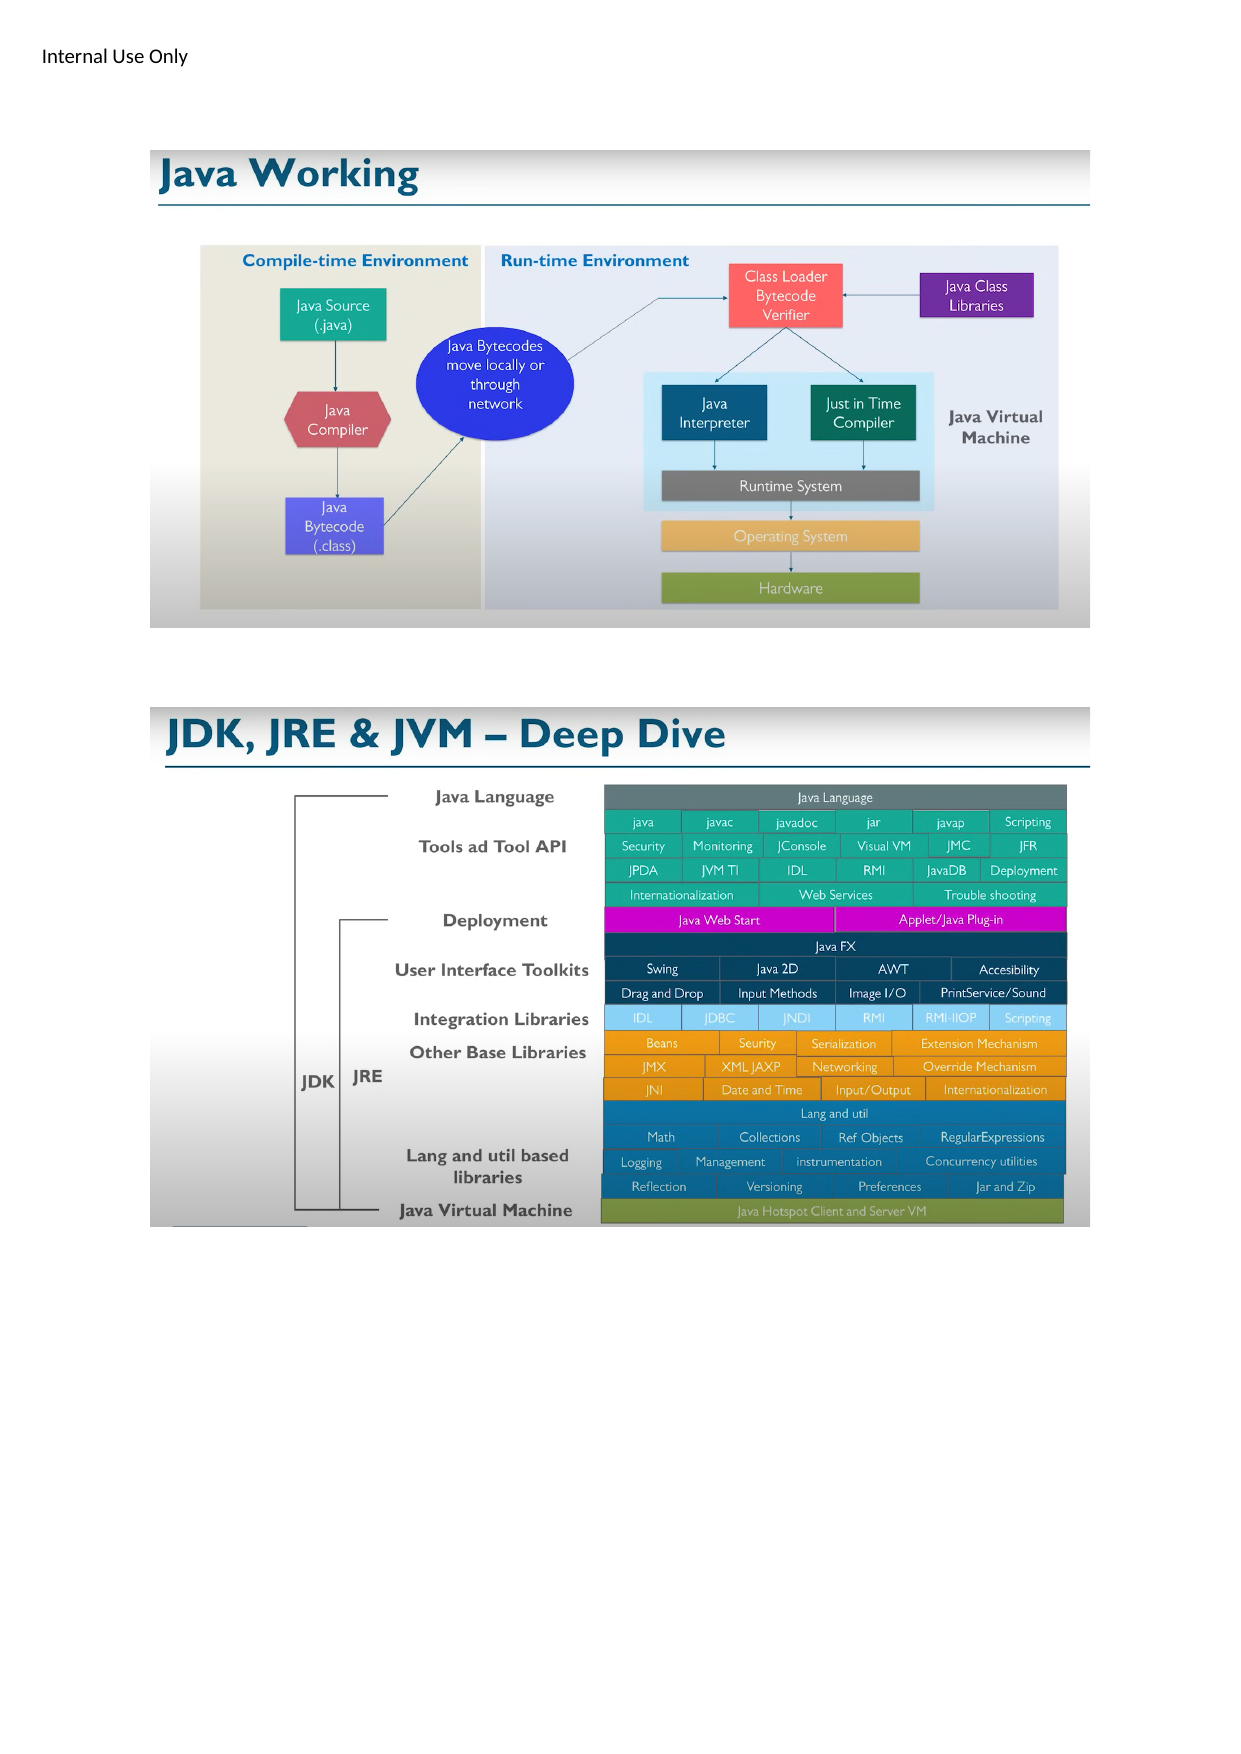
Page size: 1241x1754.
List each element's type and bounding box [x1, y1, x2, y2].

picture [150, 707, 1091, 1227]
picture [150, 150, 1091, 628]
